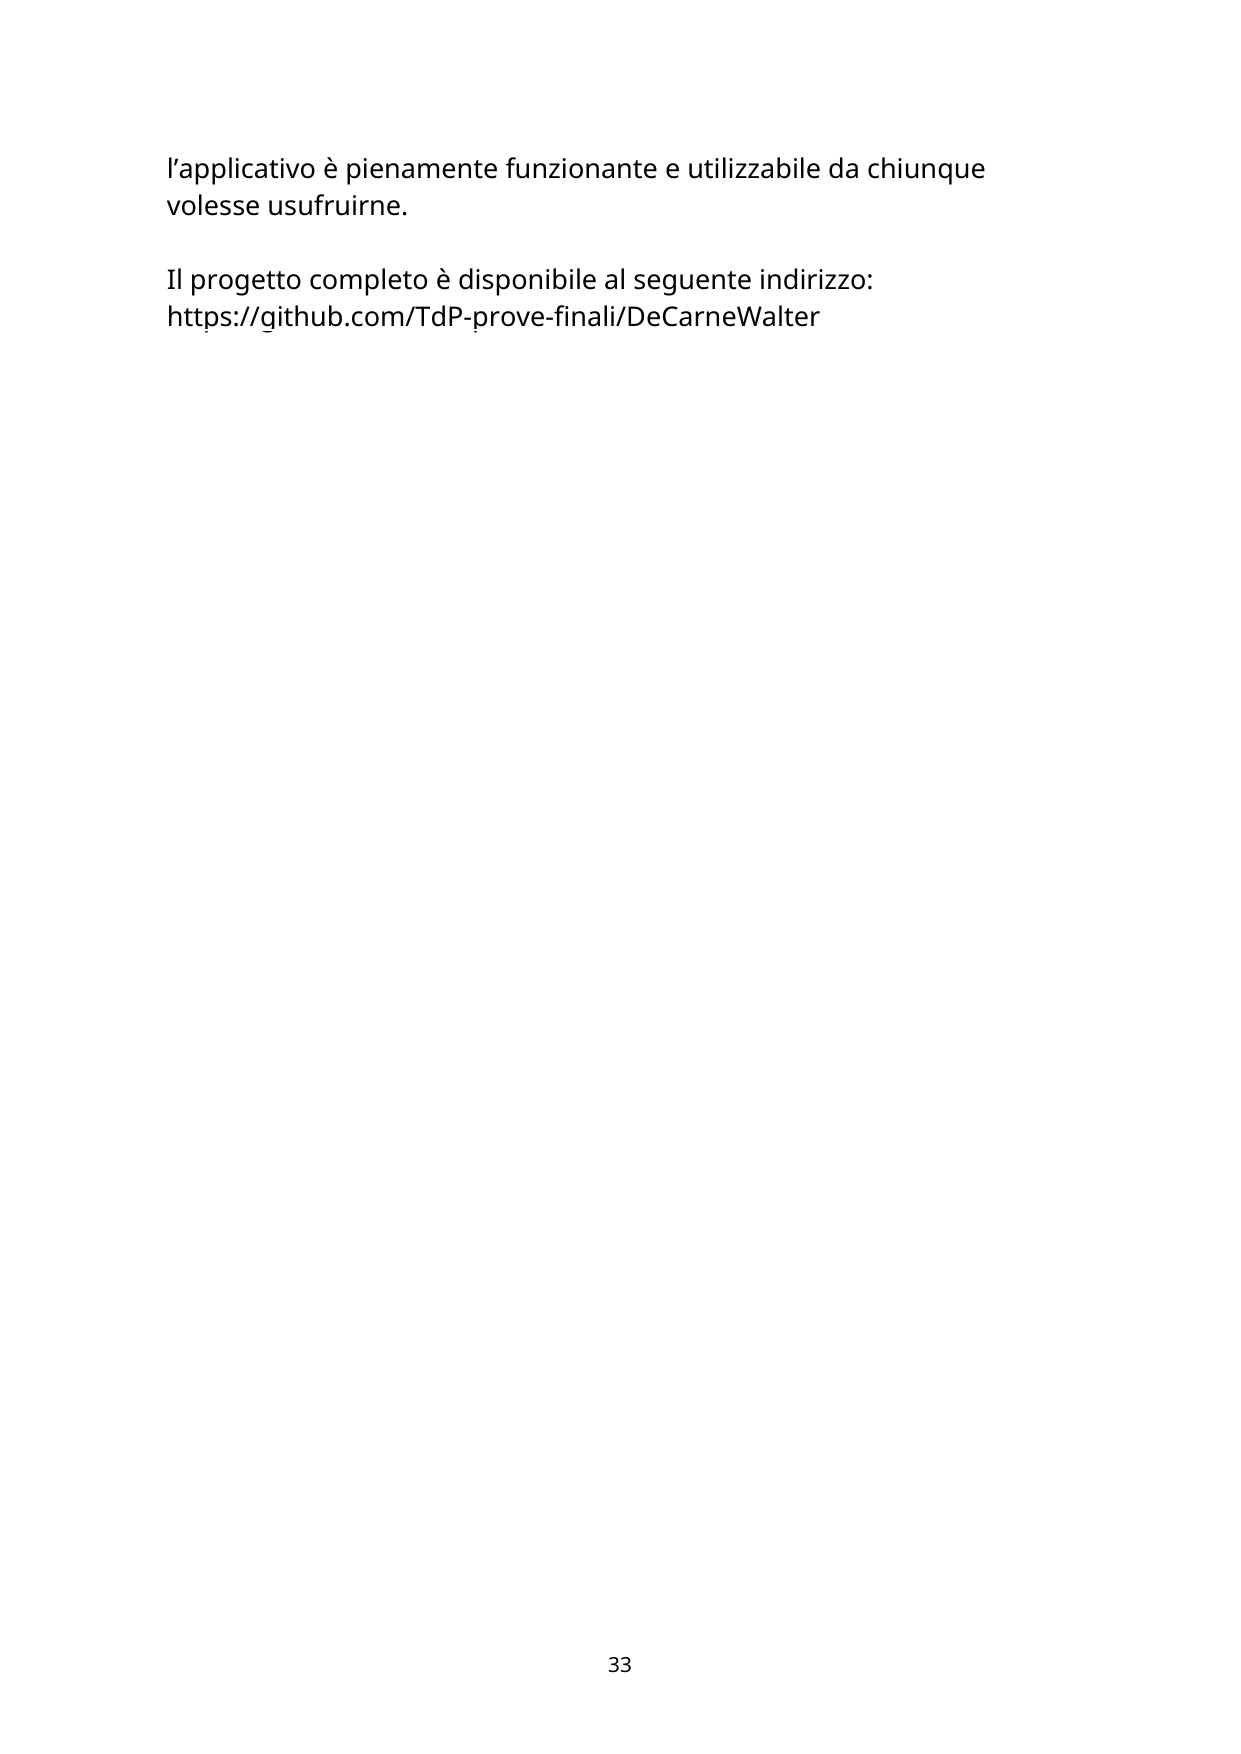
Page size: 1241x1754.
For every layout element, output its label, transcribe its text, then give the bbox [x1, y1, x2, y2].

text Il progetto completo è disponibile al seguente indirizzo: [167, 261, 1073, 297]
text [167, 150, 1073, 224]
text https://github.com/TdP-prove-finali/DeCarneWalter [167, 297, 1073, 334]
